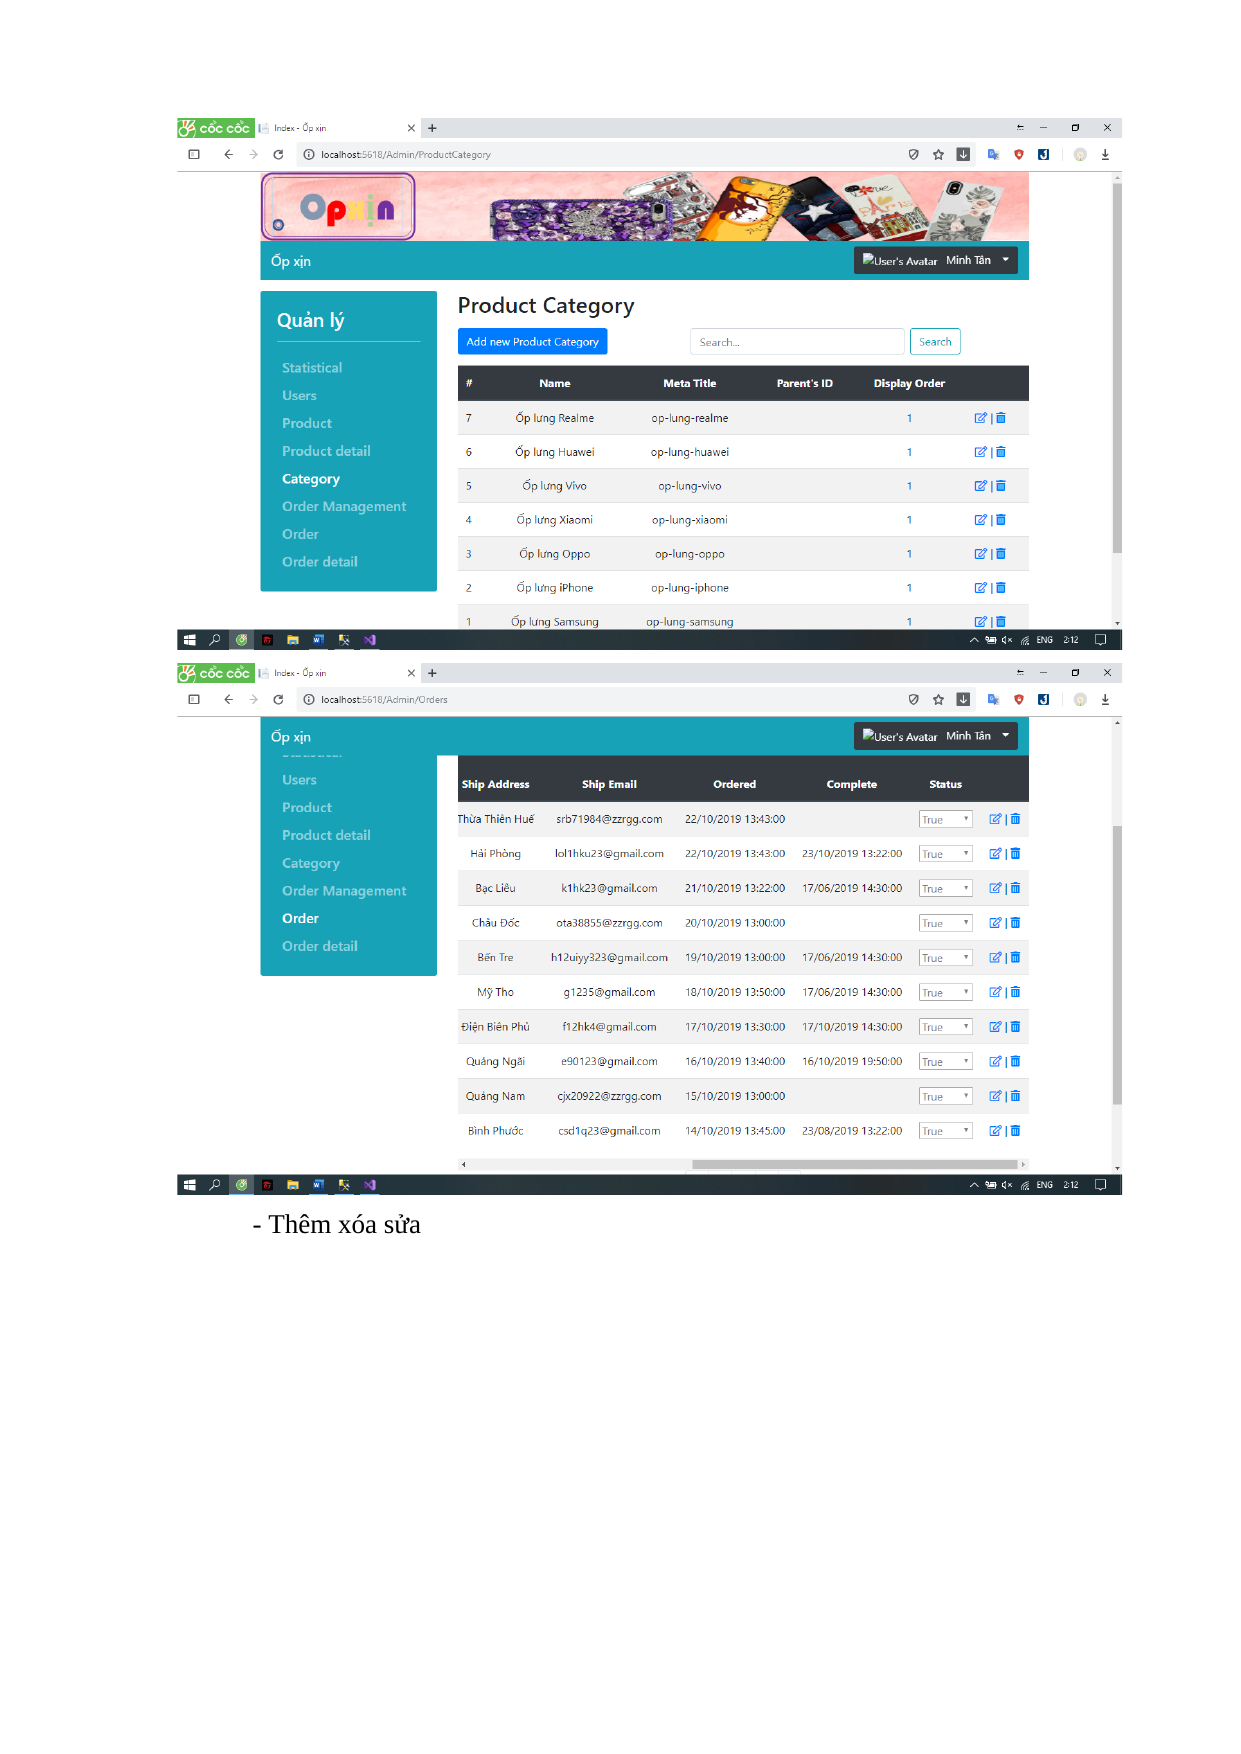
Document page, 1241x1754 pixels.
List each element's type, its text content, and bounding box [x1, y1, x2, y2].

text - Thêm xóa sửa [177, 1208, 1122, 1240]
picture [177, 118, 1123, 650]
picture [177, 663, 1123, 1195]
